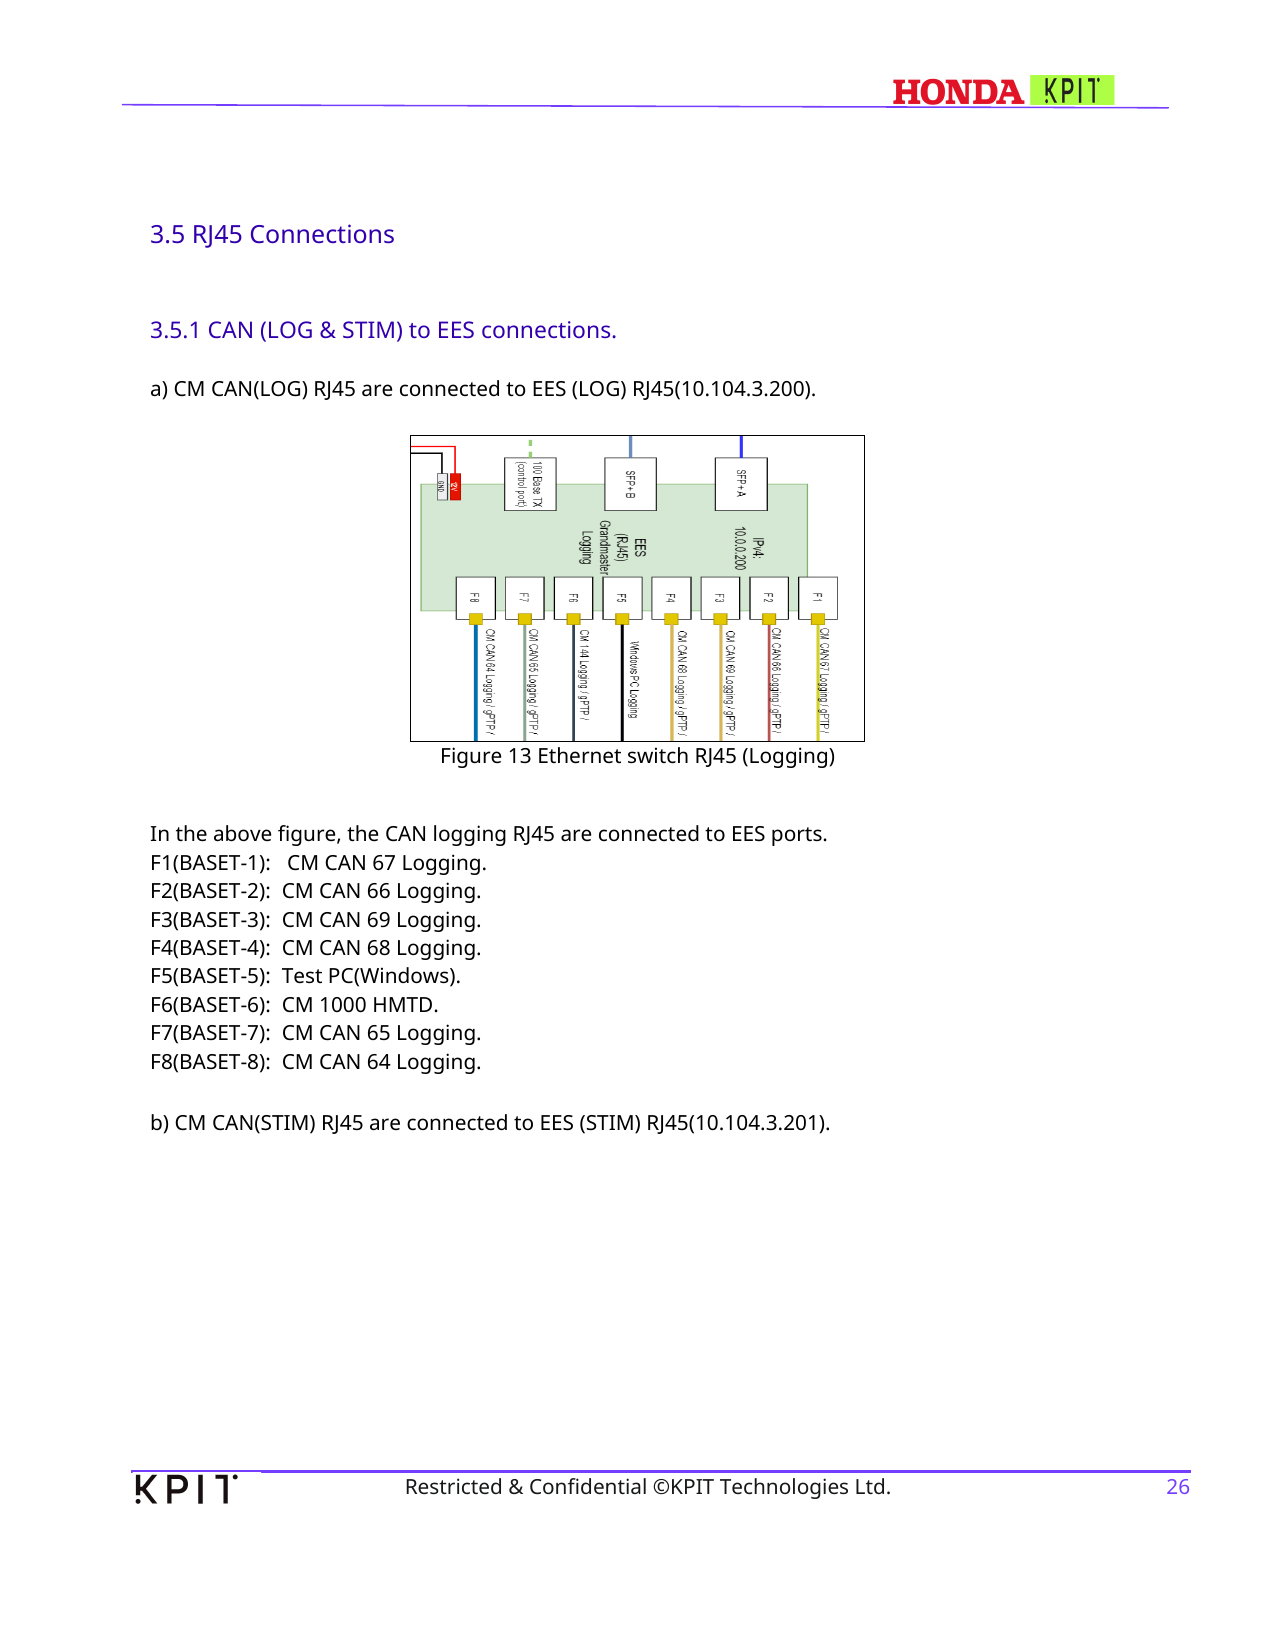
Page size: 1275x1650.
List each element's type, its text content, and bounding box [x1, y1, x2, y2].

text F8(BASET-8): CM CAN 64 Logging. [150, 1047, 1125, 1075]
text F6(BASET-6): CM 1000 HMTD. [150, 990, 1125, 1018]
text F1(BASET-1): CM CAN 67 Logging. [150, 848, 1125, 876]
picture [132, 1472, 262, 1509]
subtitle 3.5.1 CAN (LOG & STIM) to EES connections. [150, 314, 1125, 345]
text F5(BASET-5): Test PC(Windows). [150, 962, 1125, 990]
text F7(BASET-7): CM CAN 65 Logging. [150, 1018, 1125, 1047]
text F4(BASET-4): CM CAN 68 Logging. [150, 933, 1125, 962]
subtitle 3.5 RJ45 Connections [150, 217, 1125, 251]
text b) CM CAN(STIM) RJ45 are connected to EES (STIM) RJ45(10.104.3.201). [150, 1108, 1125, 1136]
text F3(BASET-3): CM CAN 69 Logging. [150, 905, 1125, 933]
text a) CM CAN(LOG) RJ45 are connected to EES (LOG) RJ45(10.104.3.200). [150, 374, 1125, 403]
picture [411, 436, 864, 741]
text In the above figure, the CAN logging RJ45 are connected to EES ports. [150, 819, 1125, 848]
text Figure 13 Ethernet switch RJ45 (Logging) [150, 742, 1125, 770]
picture [893, 75, 1115, 105]
text F2(BASET-2): CM CAN 66 Logging. [150, 876, 1125, 905]
